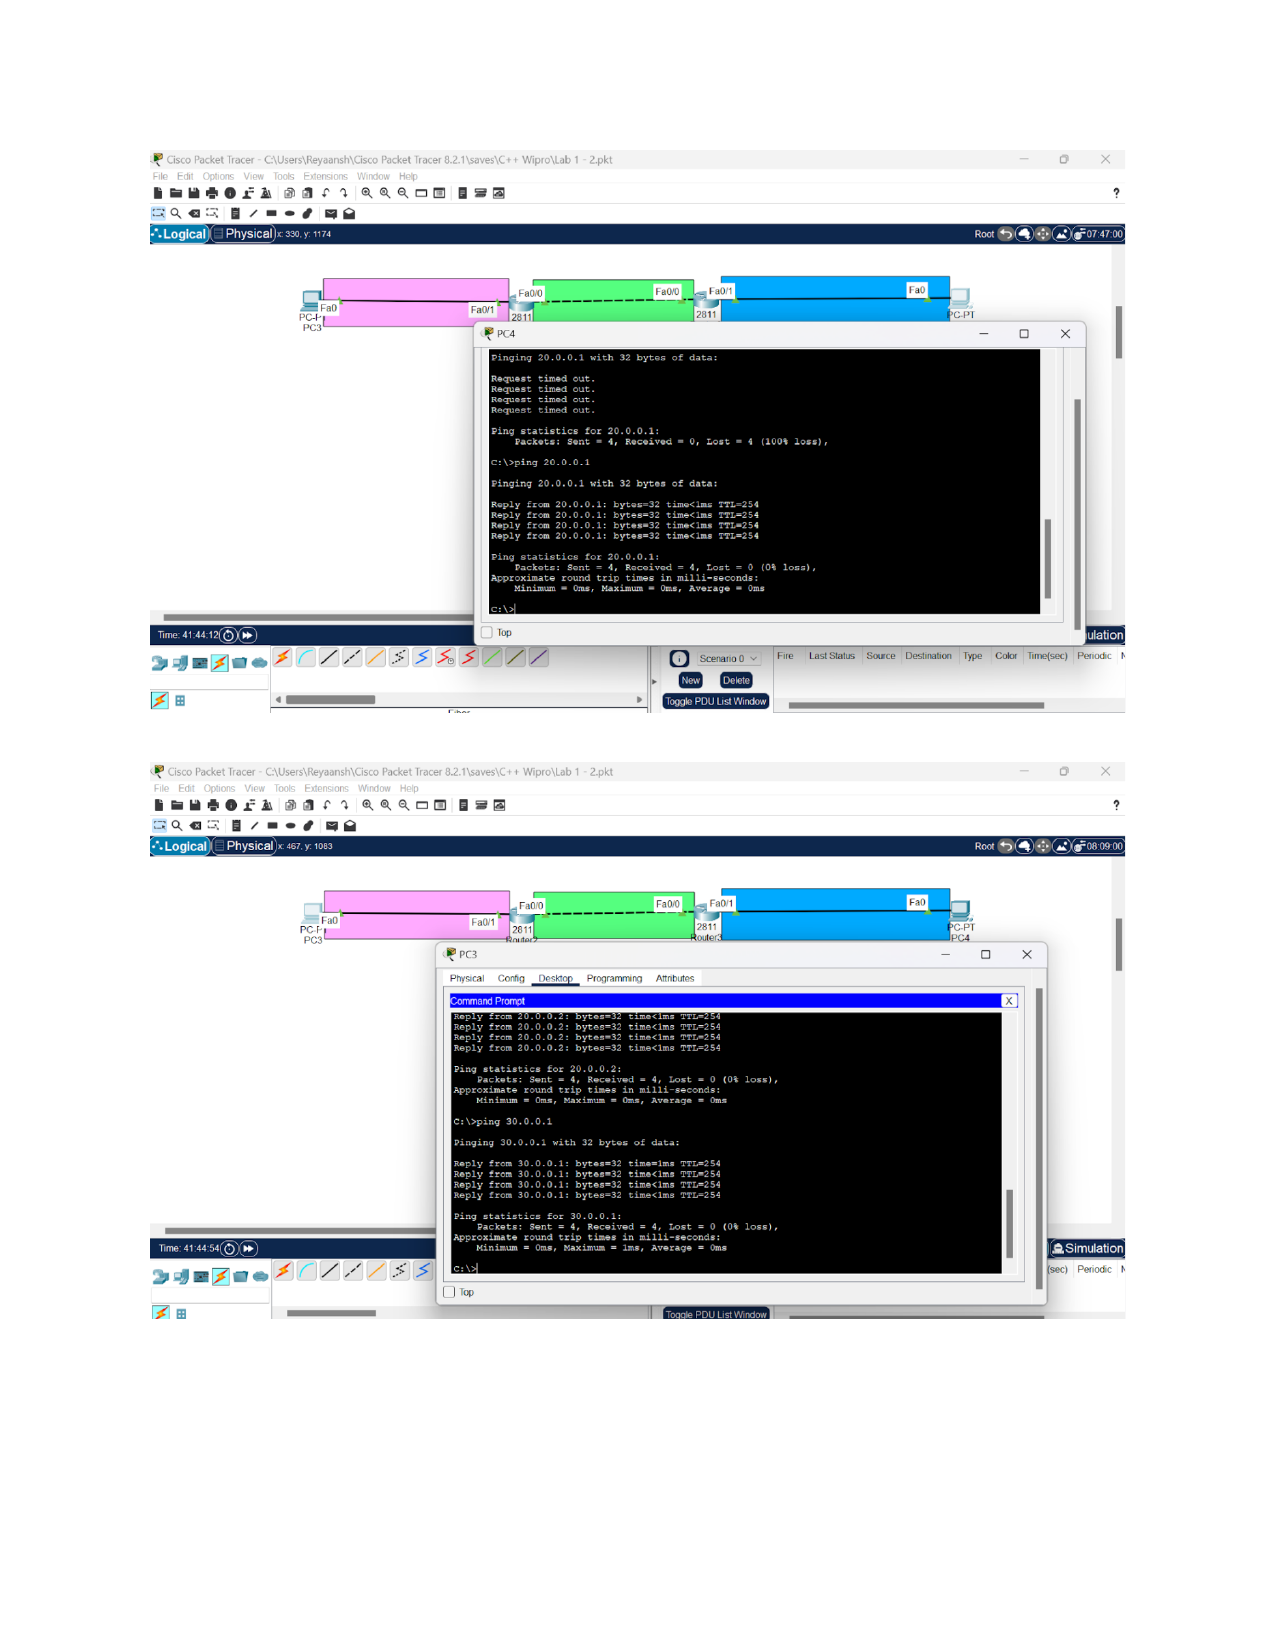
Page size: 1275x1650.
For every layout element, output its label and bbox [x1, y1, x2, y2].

picture [150, 762, 1125, 1319]
picture [172, 230, 191, 240]
picture [150, 150, 1125, 713]
picture [164, 230, 170, 238]
picture [175, 842, 192, 853]
picture [199, 842, 206, 850]
